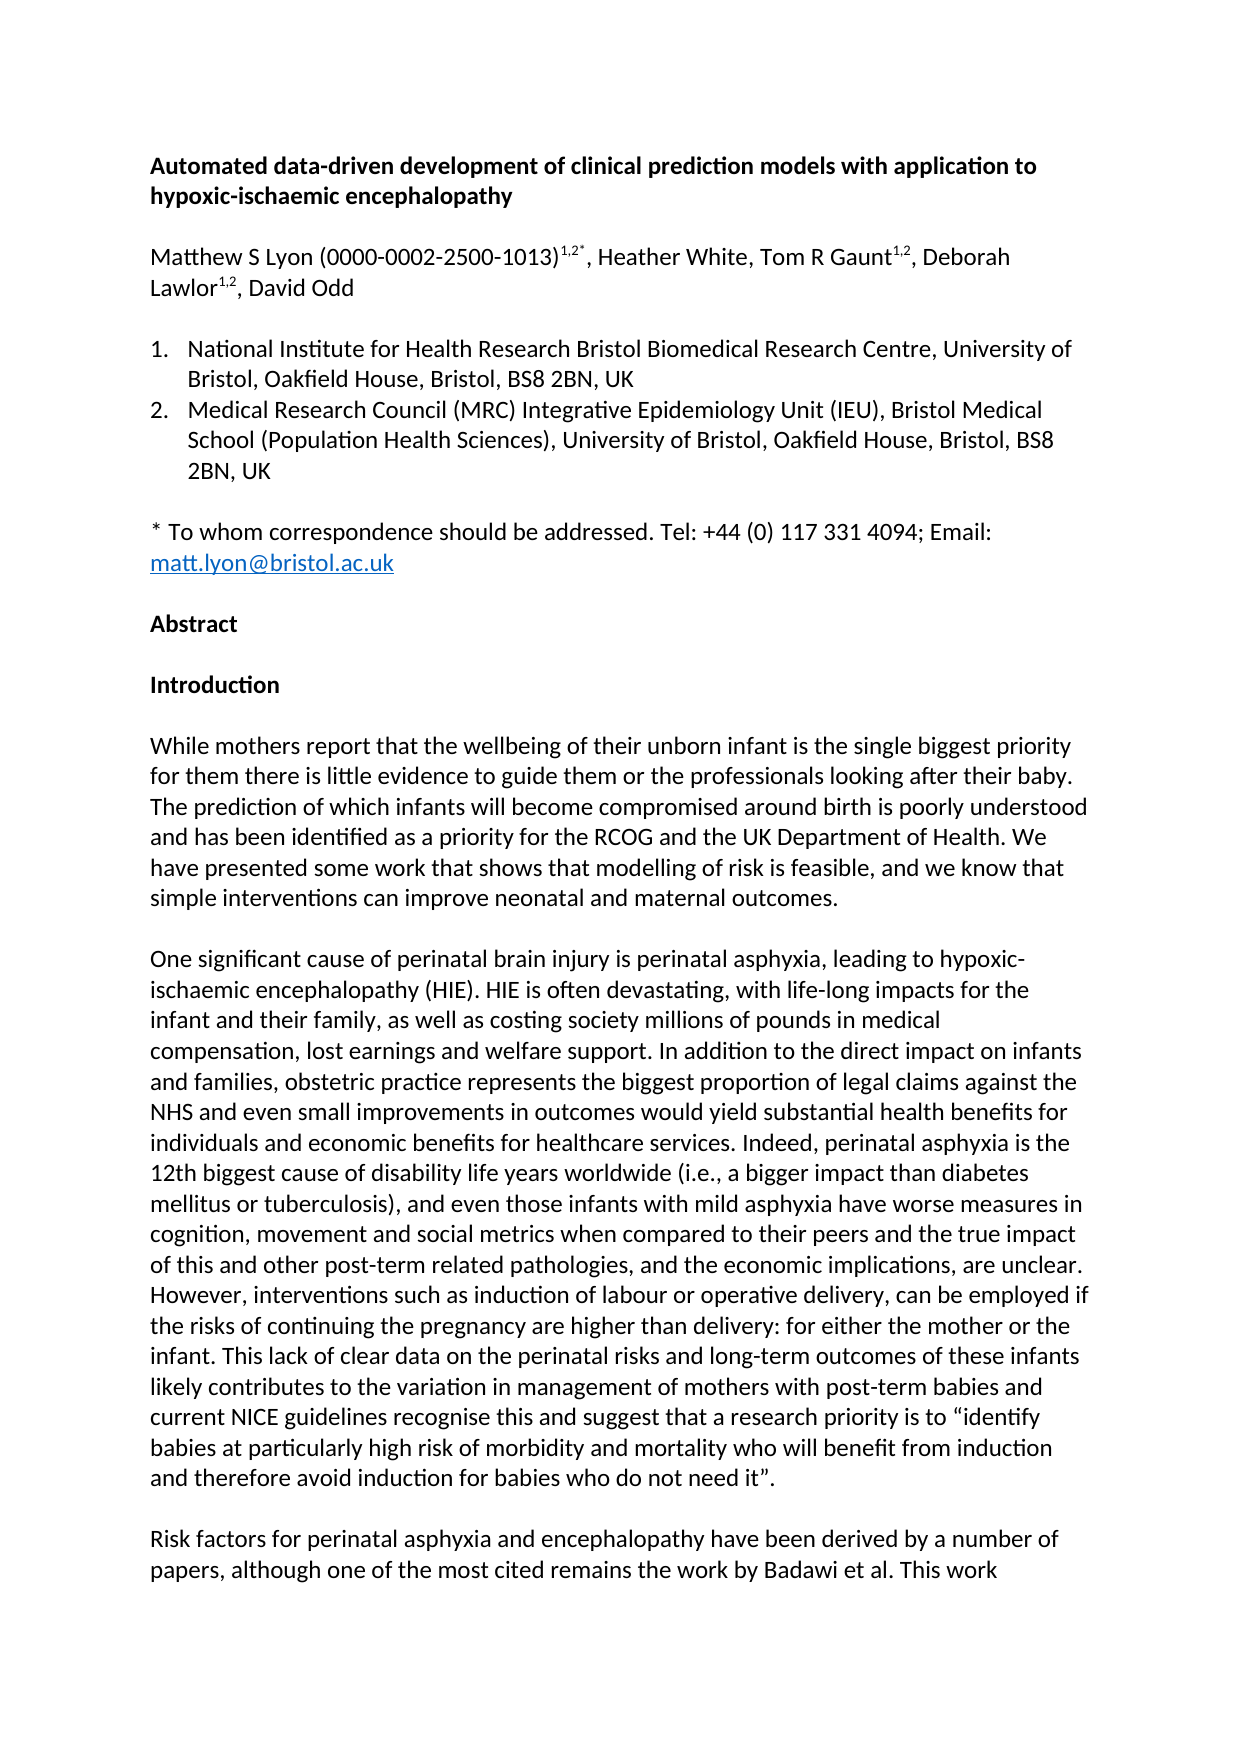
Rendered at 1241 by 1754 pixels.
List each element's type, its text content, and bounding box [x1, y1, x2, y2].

list Medical Research Council (MRC) Integrative Epidemiology Unit (IEU), Bristol Medical School (Population Health Sciences), University of Bristol, Oakfield House, Bristol, BS8 2BN, UK [150, 394, 1090, 486]
text Abstract [150, 608, 1090, 638]
text * To whom correspondence should be addressed. Tel: +44 (0) 117 331 4094; Email: matt.lyon@bristol.ac.uk [150, 516, 1090, 577]
text Automated data-driven development of clinical prediction models with application to hypoxic-ischaemic encephalopathy [150, 150, 1090, 211]
text One significant cause of perinatal brain injury is perinatal asphyxia, leading to hypoxic-ischaemic encephalopathy (HIE). HIE is often devastating, with life-long impacts for the infant and their family, as well as costing society millions of pounds in medical compensation, lost earnings and welfare support. In addition to the direct impact on infants and families, obstetric practice represents the biggest proportion of legal claims against the NHS and even small improvements in outcomes would yield substantial health benefits for individuals and economic benefits for healthcare services. Indeed, perinatal asphyxia is the 12th biggest cause of disability life years worldwide (i.e., a bigger impact than diabetes mellitus or tuberculosis), and even those infants with mild asphyxia have worse measures in cognition, movement and social metrics when compared to their peers and the true impact of this and other post-term related pathologies, and the economic implications, are unclear. However, interventions such as induction of labour or operative delivery, can be employed if the risks of continuing the pregnancy are higher than delivery: for either the mother or the infant. This lack of clear data on the perinatal risks and long-term outcomes of these infants likely contributes to the variation in management of mothers with post-term babies and current NICE guidelines recognise this and suggest that a research priority is to “identify babies at particularly high risk of morbidity and mortality who will benefit from induction and therefore avoid induction for babies who do not need it”. [150, 943, 1090, 1493]
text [150, 1523, 1090, 1584]
text Matthew S Lyon (0000-0002-2500-1013)1,2*, Heather White, Tom R Gaunt1,2, Deborah Lawlor1,2, David Odd [150, 242, 1090, 303]
text Introduction [150, 669, 1090, 699]
text While mothers report that the wellbeing of their unborn infant is the single biggest priority for them there is little evidence to guide them or the professionals looking after their baby. The prediction of which infants will become compromised around birth is poorly understood and has been identified as a priority for the RCOG and the UK Department of Health. We have presented some work that shows that modelling of risk is feasible, and we know that simple interventions can improve neonatal and maternal outcomes. [150, 730, 1090, 913]
list National Institute for Health Research Bristol Biomedical Research Centre, University of Bristol, Oakfield House, Bristol, BS8 2BN, UK [150, 333, 1090, 394]
